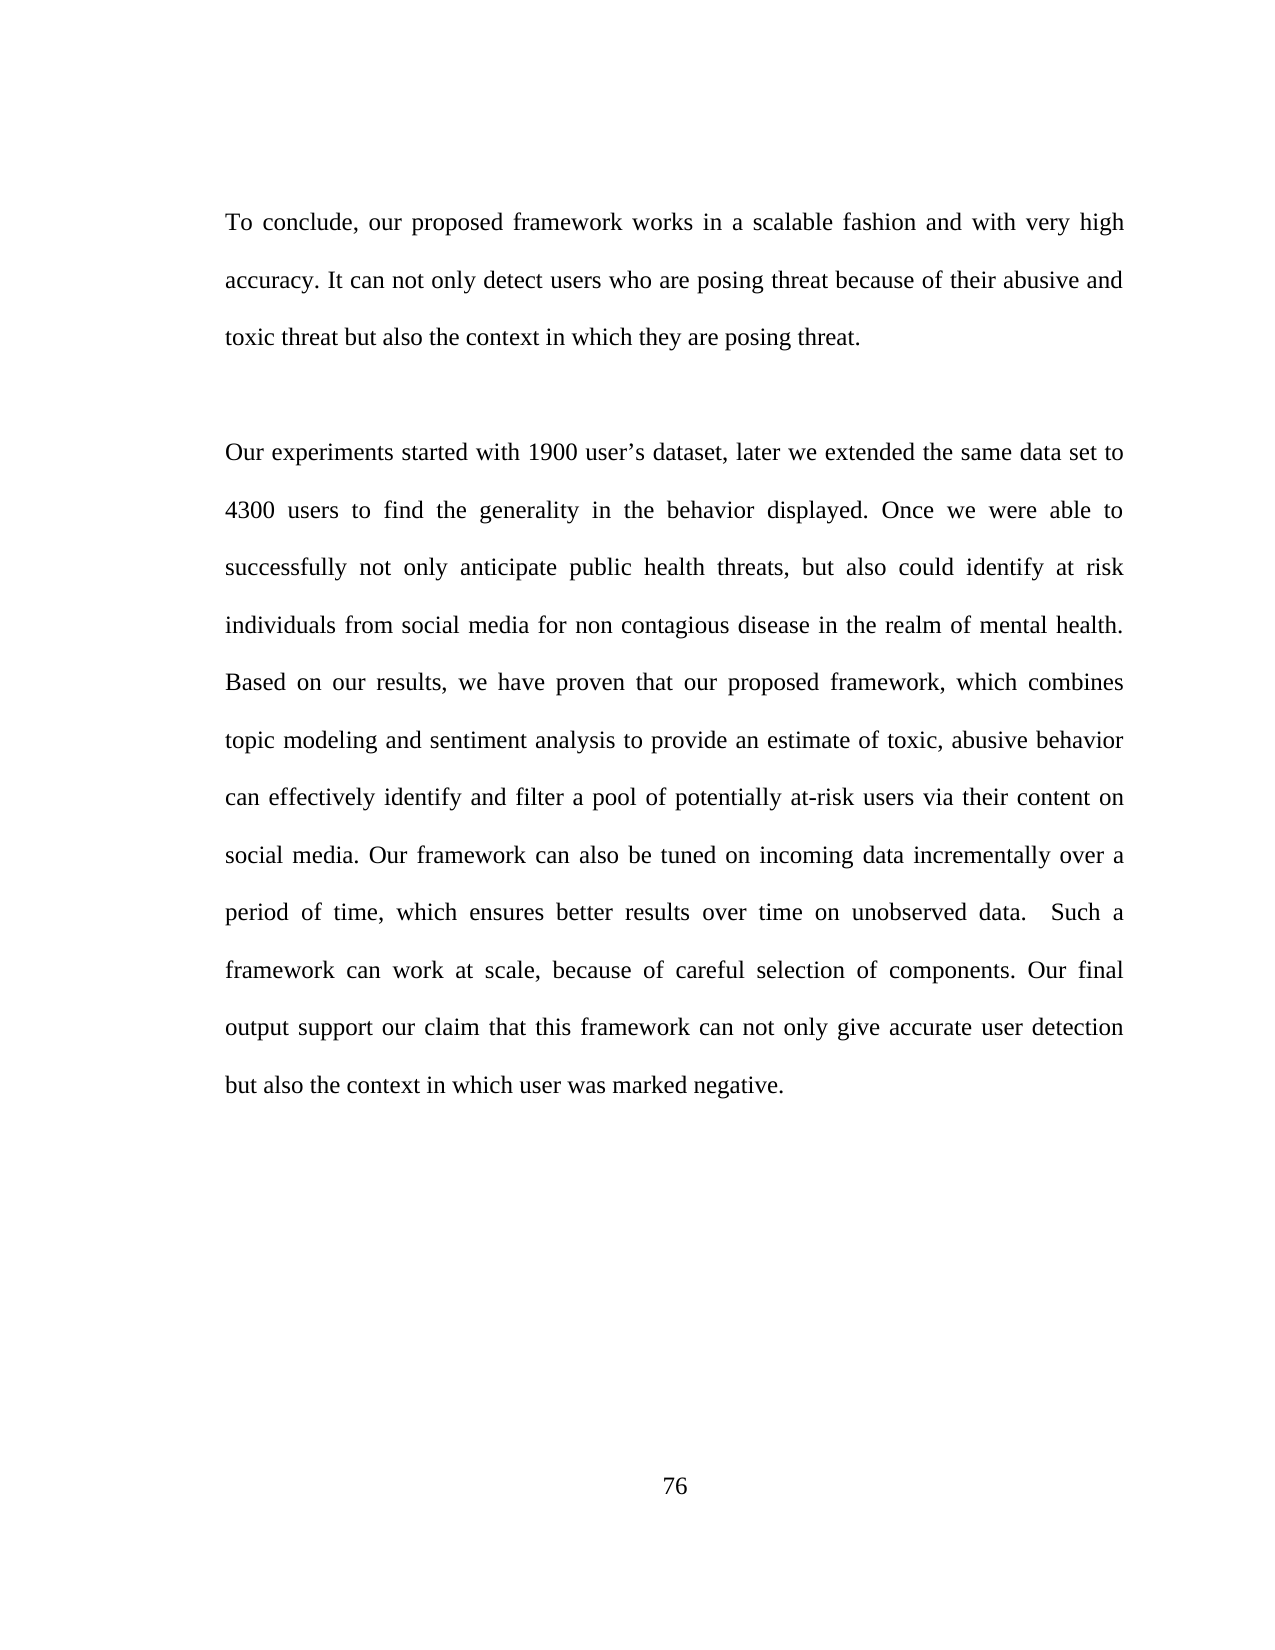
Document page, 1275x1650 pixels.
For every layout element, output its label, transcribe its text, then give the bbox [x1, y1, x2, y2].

text To conclude, our proposed framework works in a scalable fashion and with very high accuracy. It can not only detect users who are posing threat because of their abusive and toxic threat but also the context in which they are posing threat. [225, 207, 1125, 351]
text Our experiments started with 1900 user’s dataset, later we extended the same data set to 4300 users to find the generality in the behavior displayed. Once we were able to successfully not only anticipate public health threats, but also could identify at risk individuals from social media for non contagious disease in the realm of mental health. Based on our results, we have proven that our proposed framework, which combines topic modeling and sentiment analysis to provide an estimate of toxic, abusive behavior can effectively identify and filter a pool of potentially at-risk users via their content on social media. Our framework can also be tuned on incoming data incrementally over a period of time, which ensures better results over time on unobserved data. Such a framework can work at scale, because of careful selection of components. Our final output support our claim that this framework can not only give accurate user detection but also the context in which user was marked negative. [225, 437, 1125, 1099]
